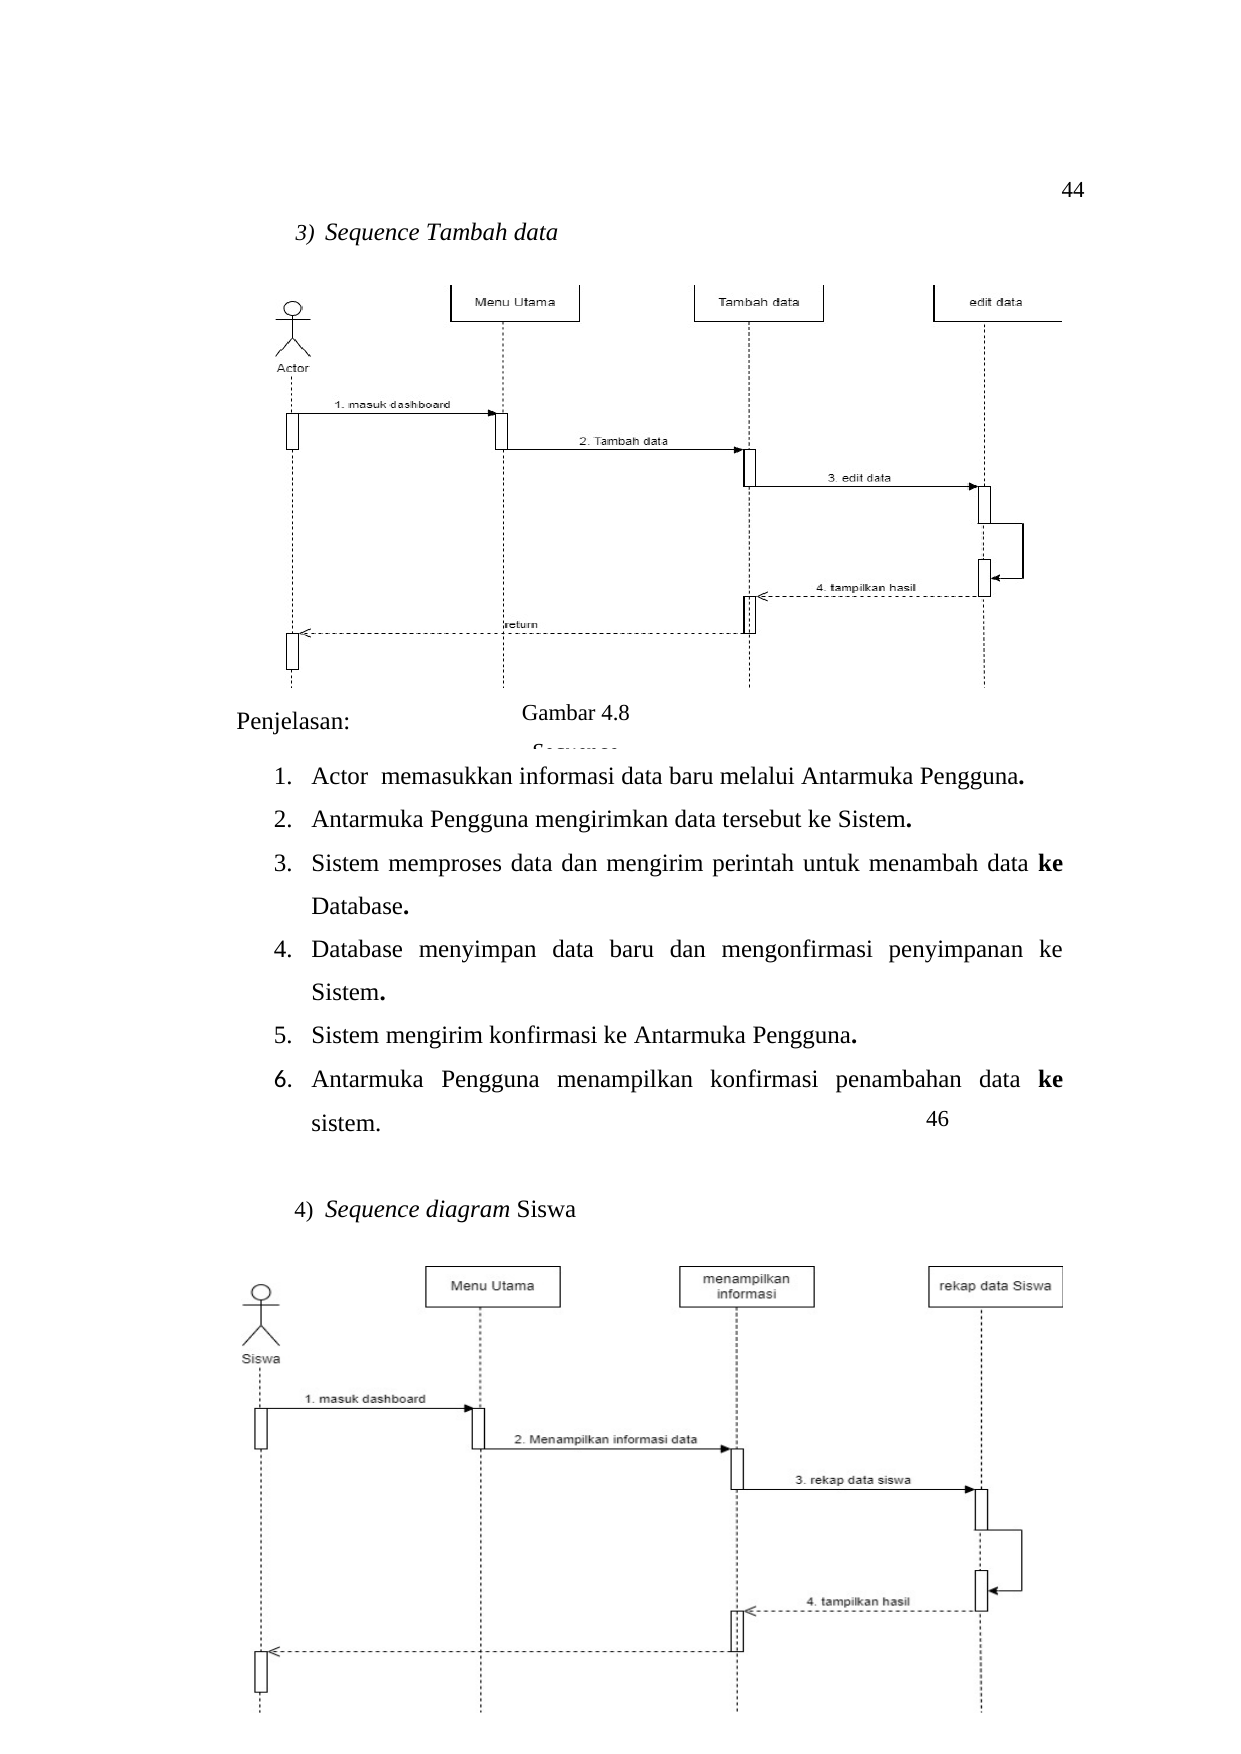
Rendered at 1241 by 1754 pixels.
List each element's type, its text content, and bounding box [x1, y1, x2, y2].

list Antarmuka Pengguna menampilkan konfirmasi penambahan data ke sistem. [274, 1063, 1063, 1137]
list Antarmuka Pengguna mengirimkan data tersebut ke Sistem. [274, 804, 1063, 833]
list Sequence Tambah data [295, 217, 1063, 245]
list Actor memasukkan informasi data baru melalui Antarmuka Pengguna. [274, 761, 1063, 790]
list Database menyimpan data baru dan mengonfirmasi penyimpanan ke Sistem. [274, 934, 1063, 1006]
picture [275, 285, 1062, 688]
picture [241, 1266, 1063, 1713]
list Sequence diagram Siswa [294, 1194, 1063, 1223]
list Sistem memproses data dan mengirim perintah untuk menambah data ke Database. [274, 848, 1063, 919]
list Sistem mengirim konfirmasi ke Antarmuka Pengguna. [274, 1020, 1063, 1049]
